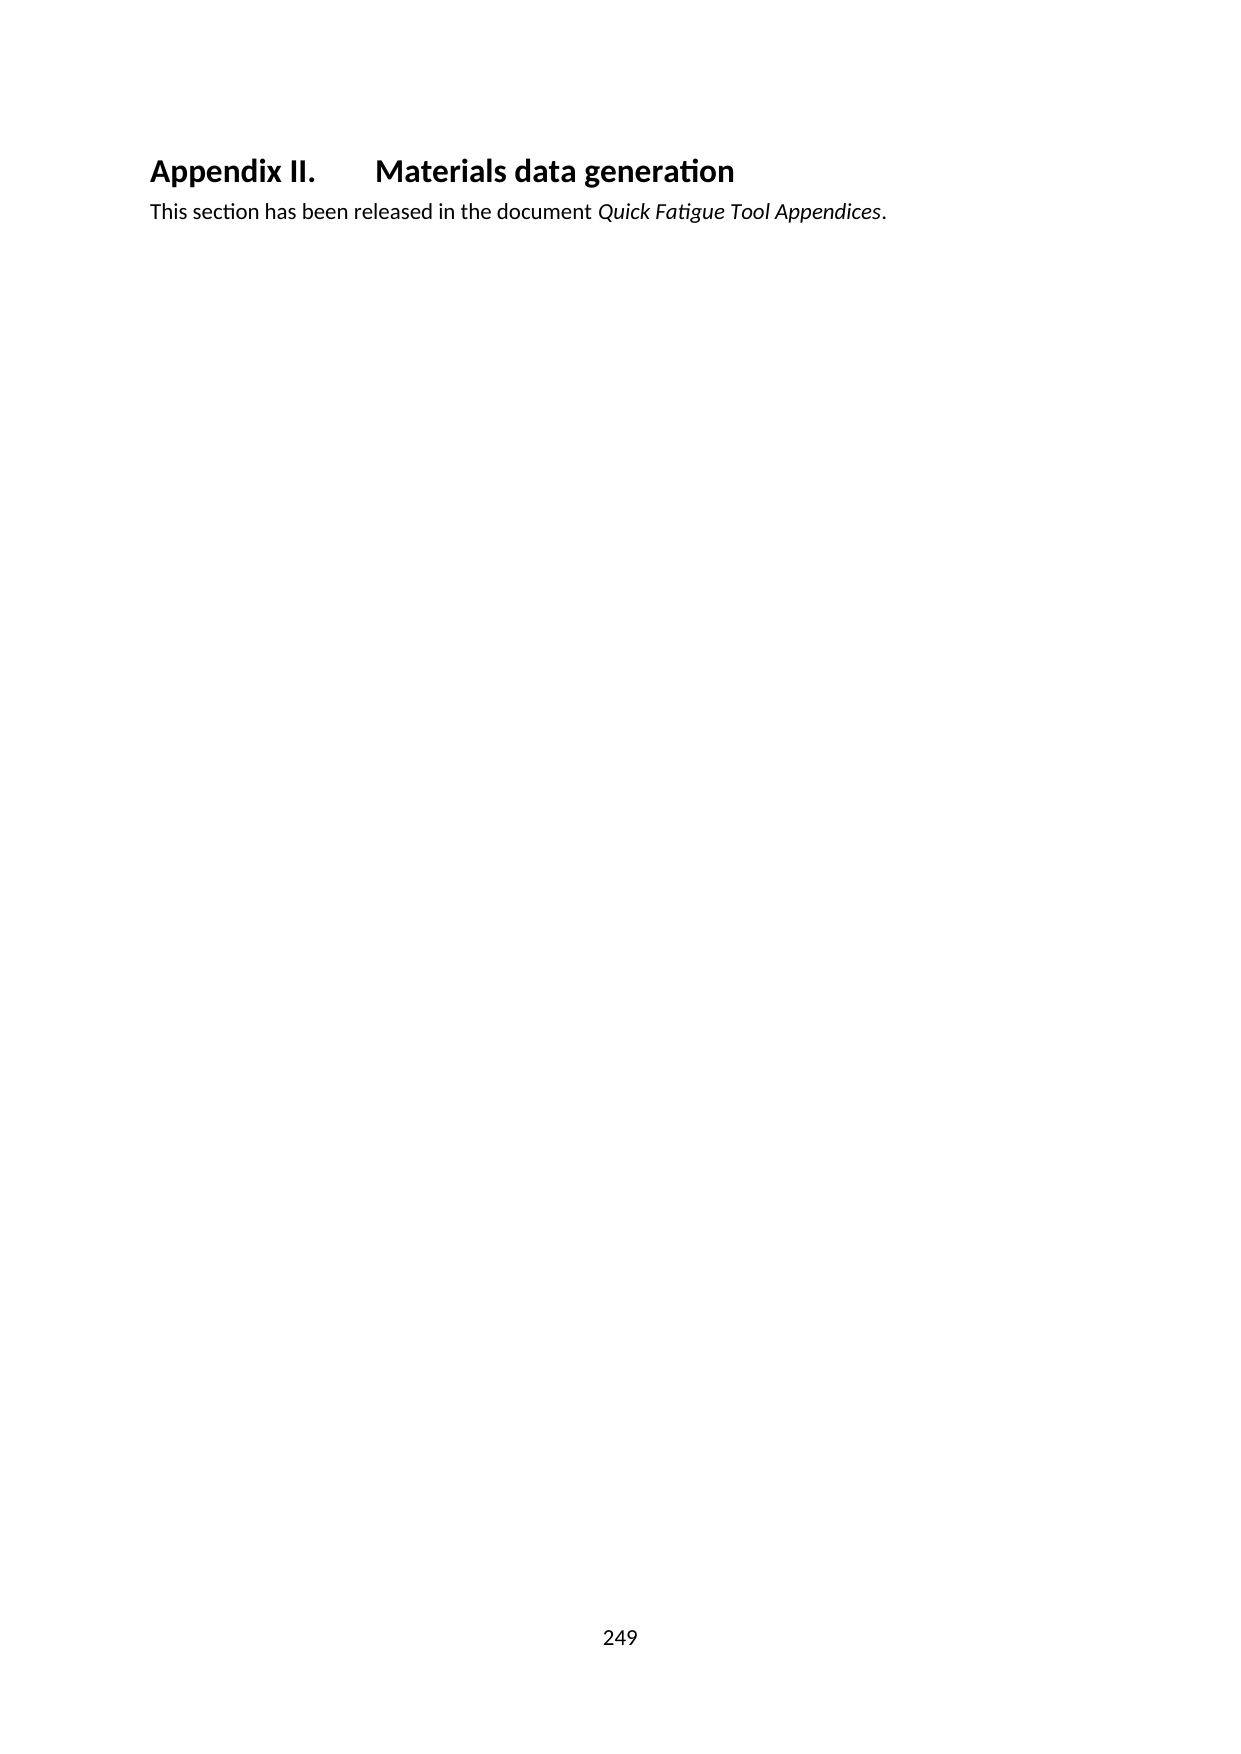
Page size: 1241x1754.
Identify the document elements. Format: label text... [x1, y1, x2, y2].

text This section has been released in the document Quick Fatigue Tool Appendices. [150, 197, 1090, 225]
subtitle Appendix II. Materials data generation [150, 150, 1090, 191]
